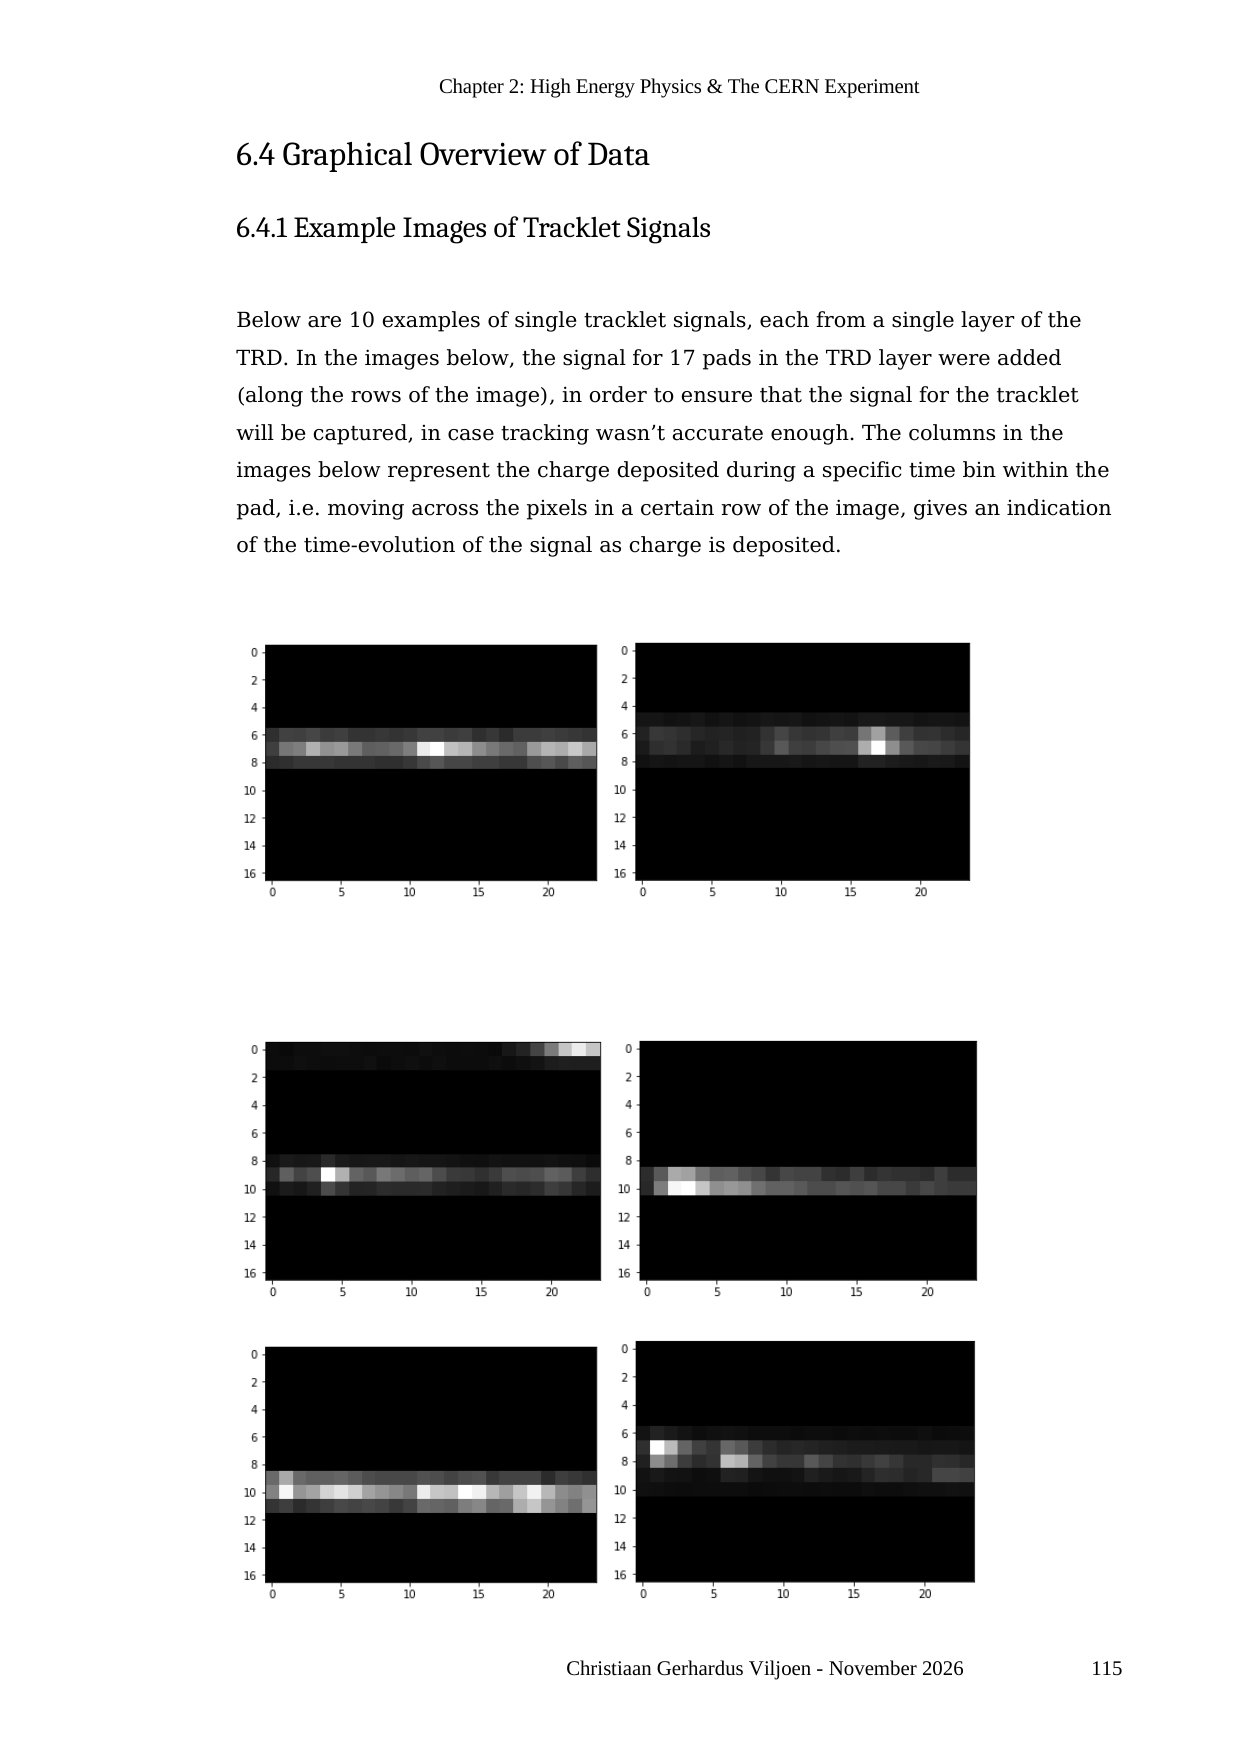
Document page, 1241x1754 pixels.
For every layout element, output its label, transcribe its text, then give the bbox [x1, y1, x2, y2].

text Below are 10 examples of single tracklet signals, each from a single layer of the TRD. In the images below, the signal for 17 pads in the TRD layer were added (along the rows of the image), in order to ensure that the signal for the tracklet will be captured, in case tracking wasn’t accurate enough. The columns in the images below represent the charge deposited during a specific time bin within the pad, i.e. moving across the pixels in a certain row of the image, gives an indication of the time-evolution of the signal as charge is deposited. [236, 307, 1122, 557]
picture [236, 1330, 985, 1608]
subtitle Graphical Overview of Data [236, 135, 1122, 174]
picture [236, 632, 980, 906]
subtitle Example Images of Tracklet Signals [236, 211, 1122, 245]
picture [236, 1030, 987, 1306]
